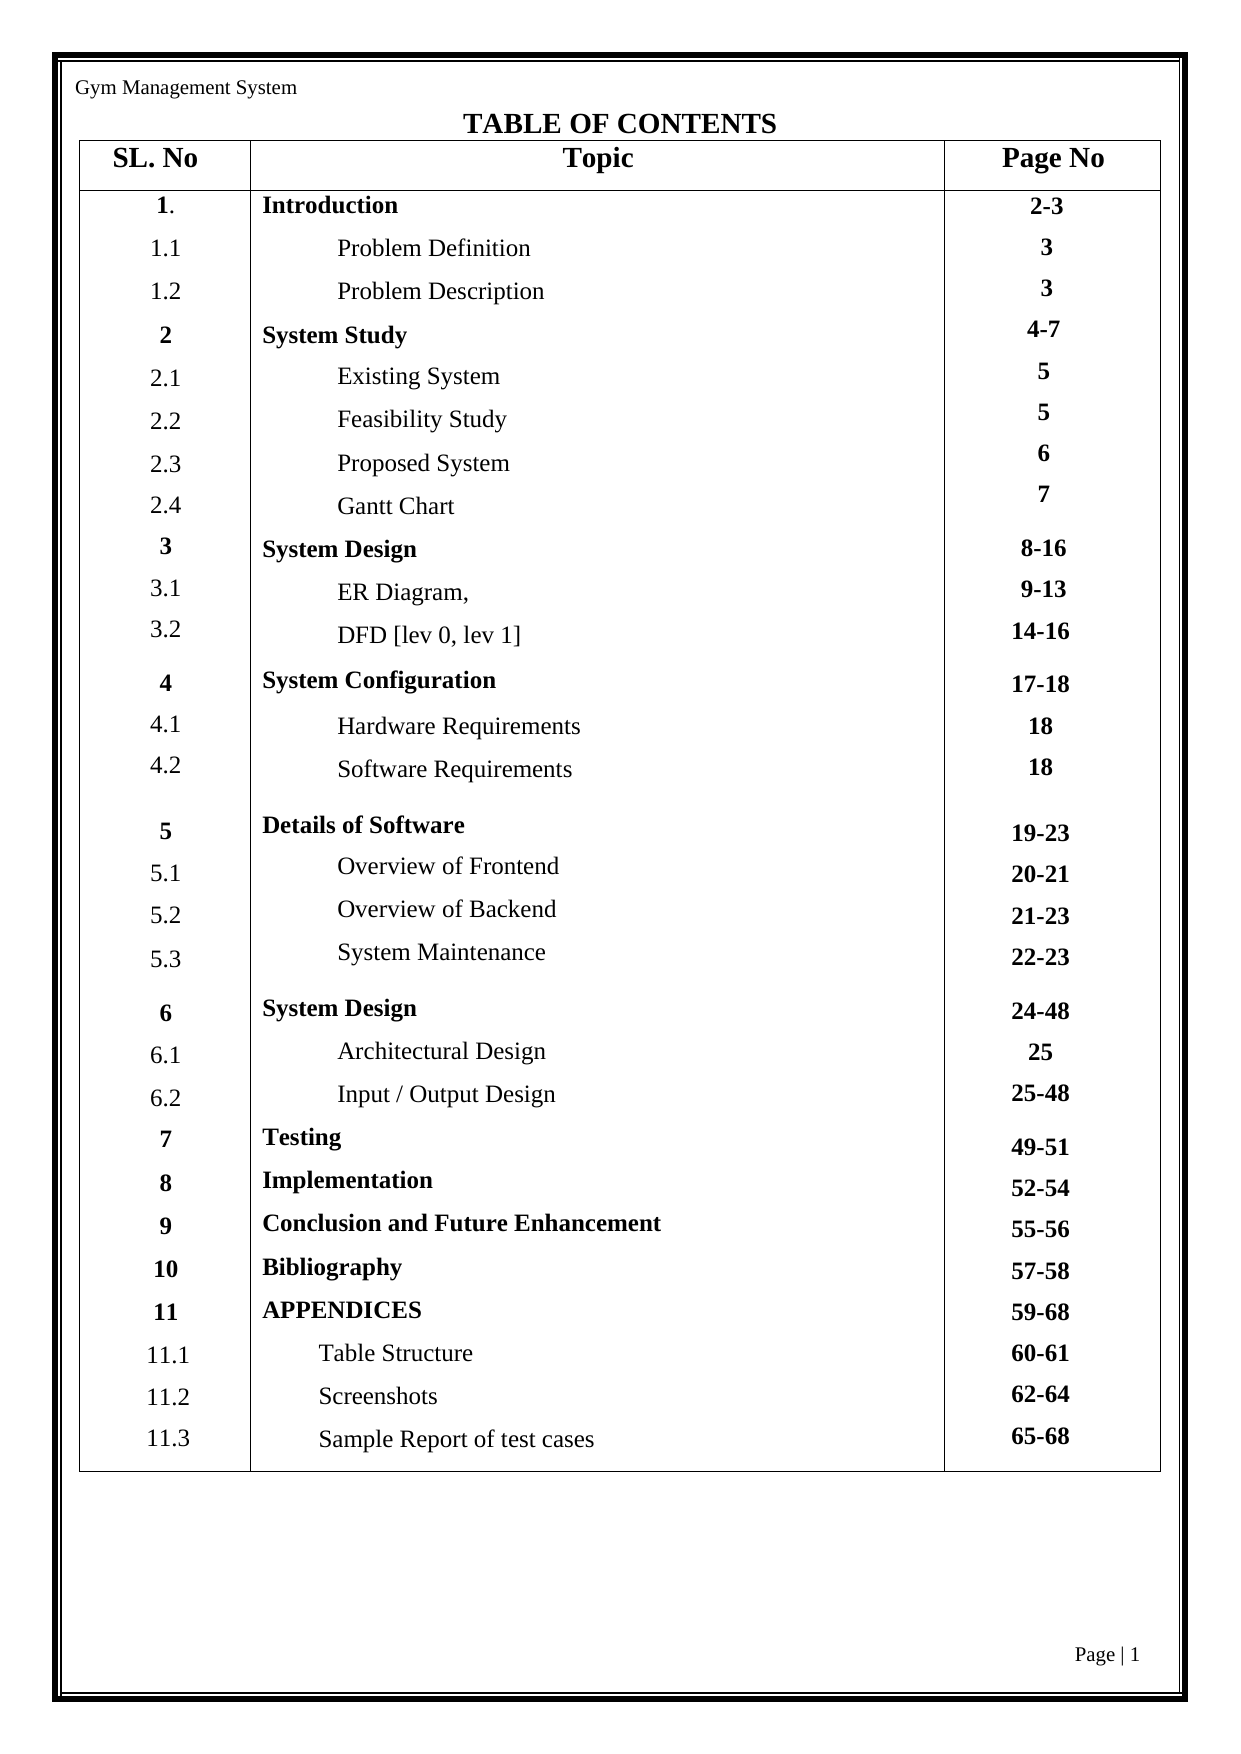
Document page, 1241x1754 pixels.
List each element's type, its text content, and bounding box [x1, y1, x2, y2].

table_header Topic [251, 141, 944, 190]
table_header Page No [945, 141, 1160, 190]
table_cell Introduction Problem Definition Problem Description System Study Existing System Feasibility Study Proposed System Gantt Chart System Design ER Diagram, DFD [lev 0, lev 1] System Configuration Hardware Requirements Software Requirements Details of Software Overview of Frontend Overview of Backend System Maintenance System Design Architectural Design Input / Output Design Testing Implementation Conclusion and Future Enhancement Bibliography APPENDICES Table Structure Screenshots Sample Report of test cases [251, 191, 944, 1471]
table_cell 2-3 3 3 4-7 5 5 6 7 8-16 9-13 14-16 17-18 18 18 19-23 20-21 21-23 22-23 24-48 25 25-48 49-51 52-54 55-56 57-58 59-68 60-61 62-64 65-68 [945, 191, 1160, 1471]
table_cell 1. 1.1 1.2 2 2.1 2.2 2.3 2.4 3 3.1 3.2 4 4.1 4.2 5 5.1 5.2 5.3 6 6.1 6.2 7 8 9 10 11 11.1 11.2 11.3 [80, 191, 250, 1471]
table_header SL. No [80, 141, 250, 190]
text TABLE OF CONTENTS [75, 106, 1165, 140]
